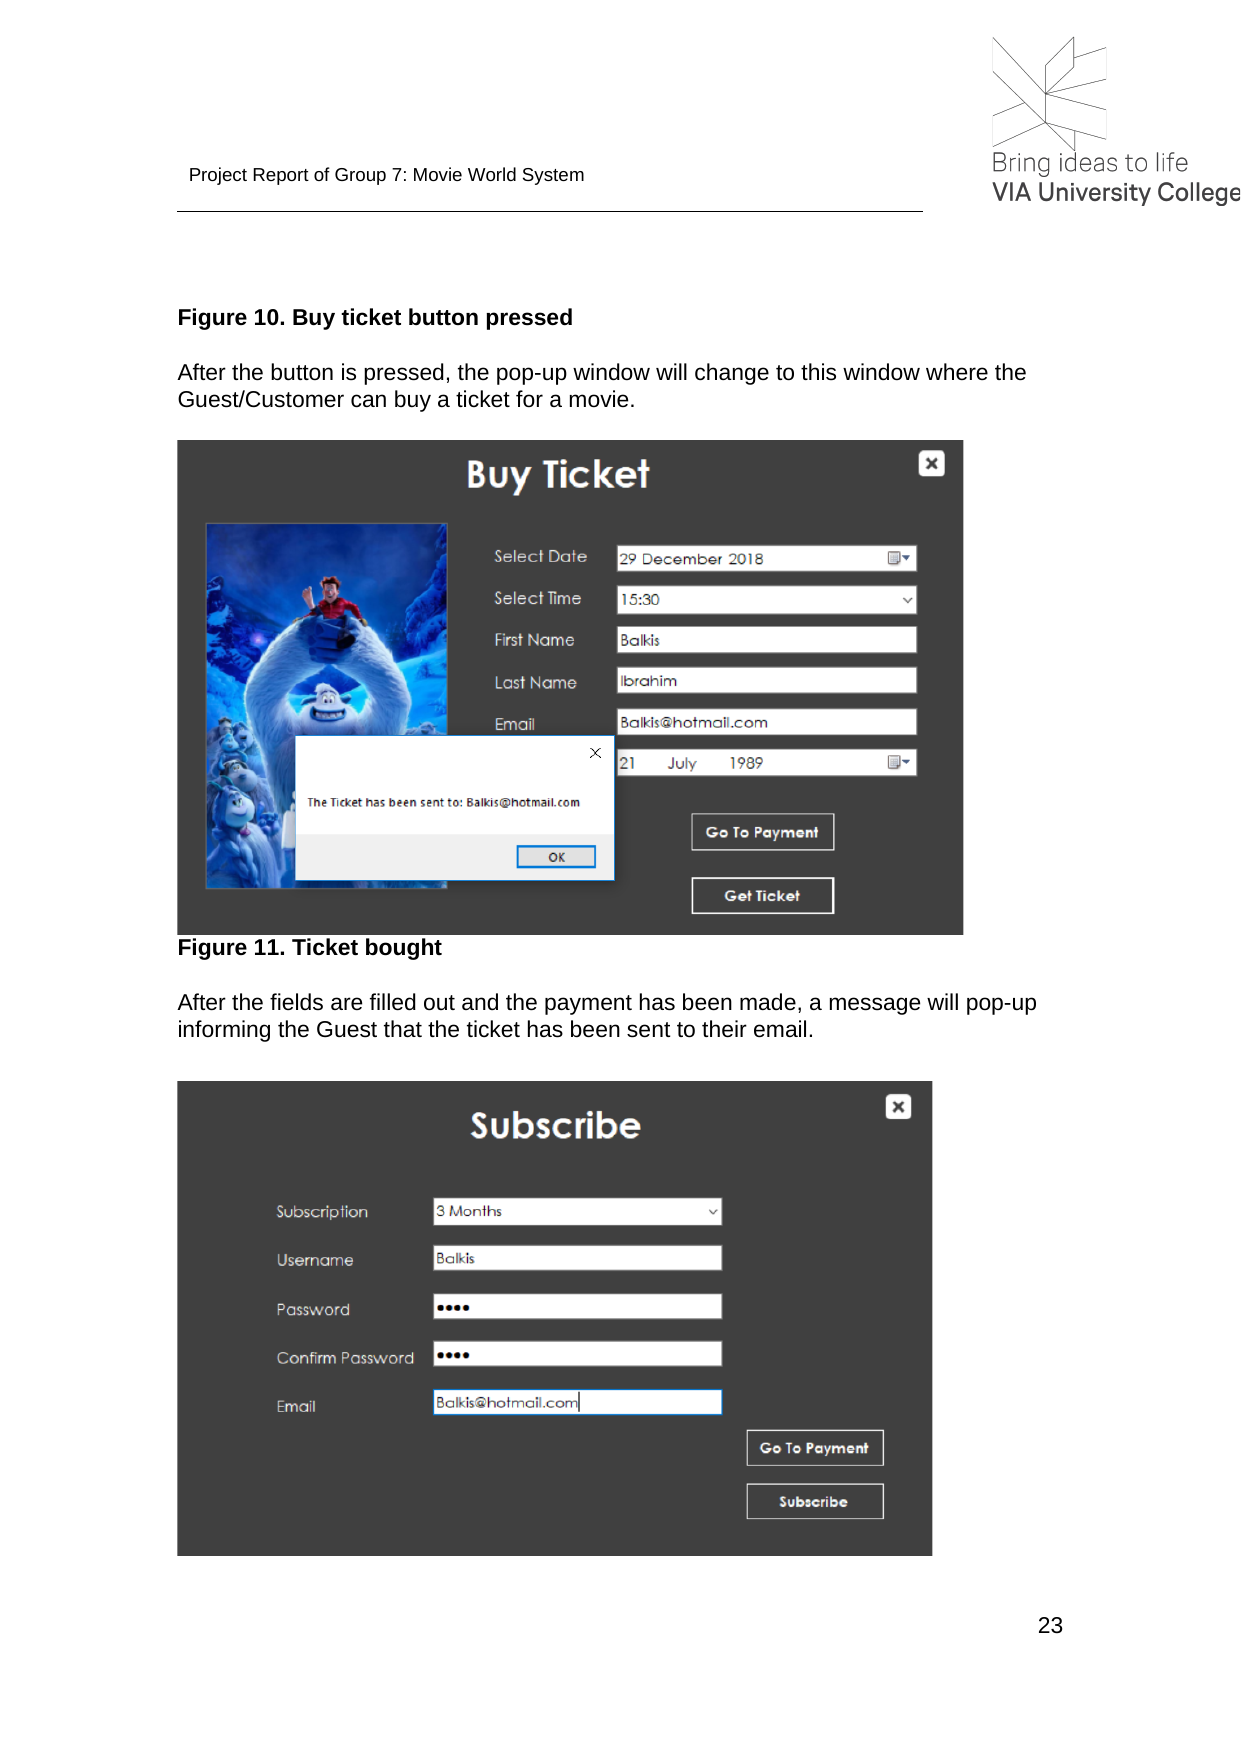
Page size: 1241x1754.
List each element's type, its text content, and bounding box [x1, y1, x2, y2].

text Figure 11. Ticket bought [177, 934, 1063, 961]
picture [177, 1081, 933, 1556]
text Figure 10. Buy ticket button pressed [177, 304, 1063, 331]
picture [177, 440, 964, 935]
text After the button is pressed, the pop-up window will change to this window where the Guest/Customer can buy a ticket for a movie. [177, 359, 1063, 412]
picture [991, 36, 1241, 206]
text After the fields are filled out and the payment has been made, a message will pop-up informing the Guest that the ticket has been sent to their email. [177, 989, 1063, 1042]
